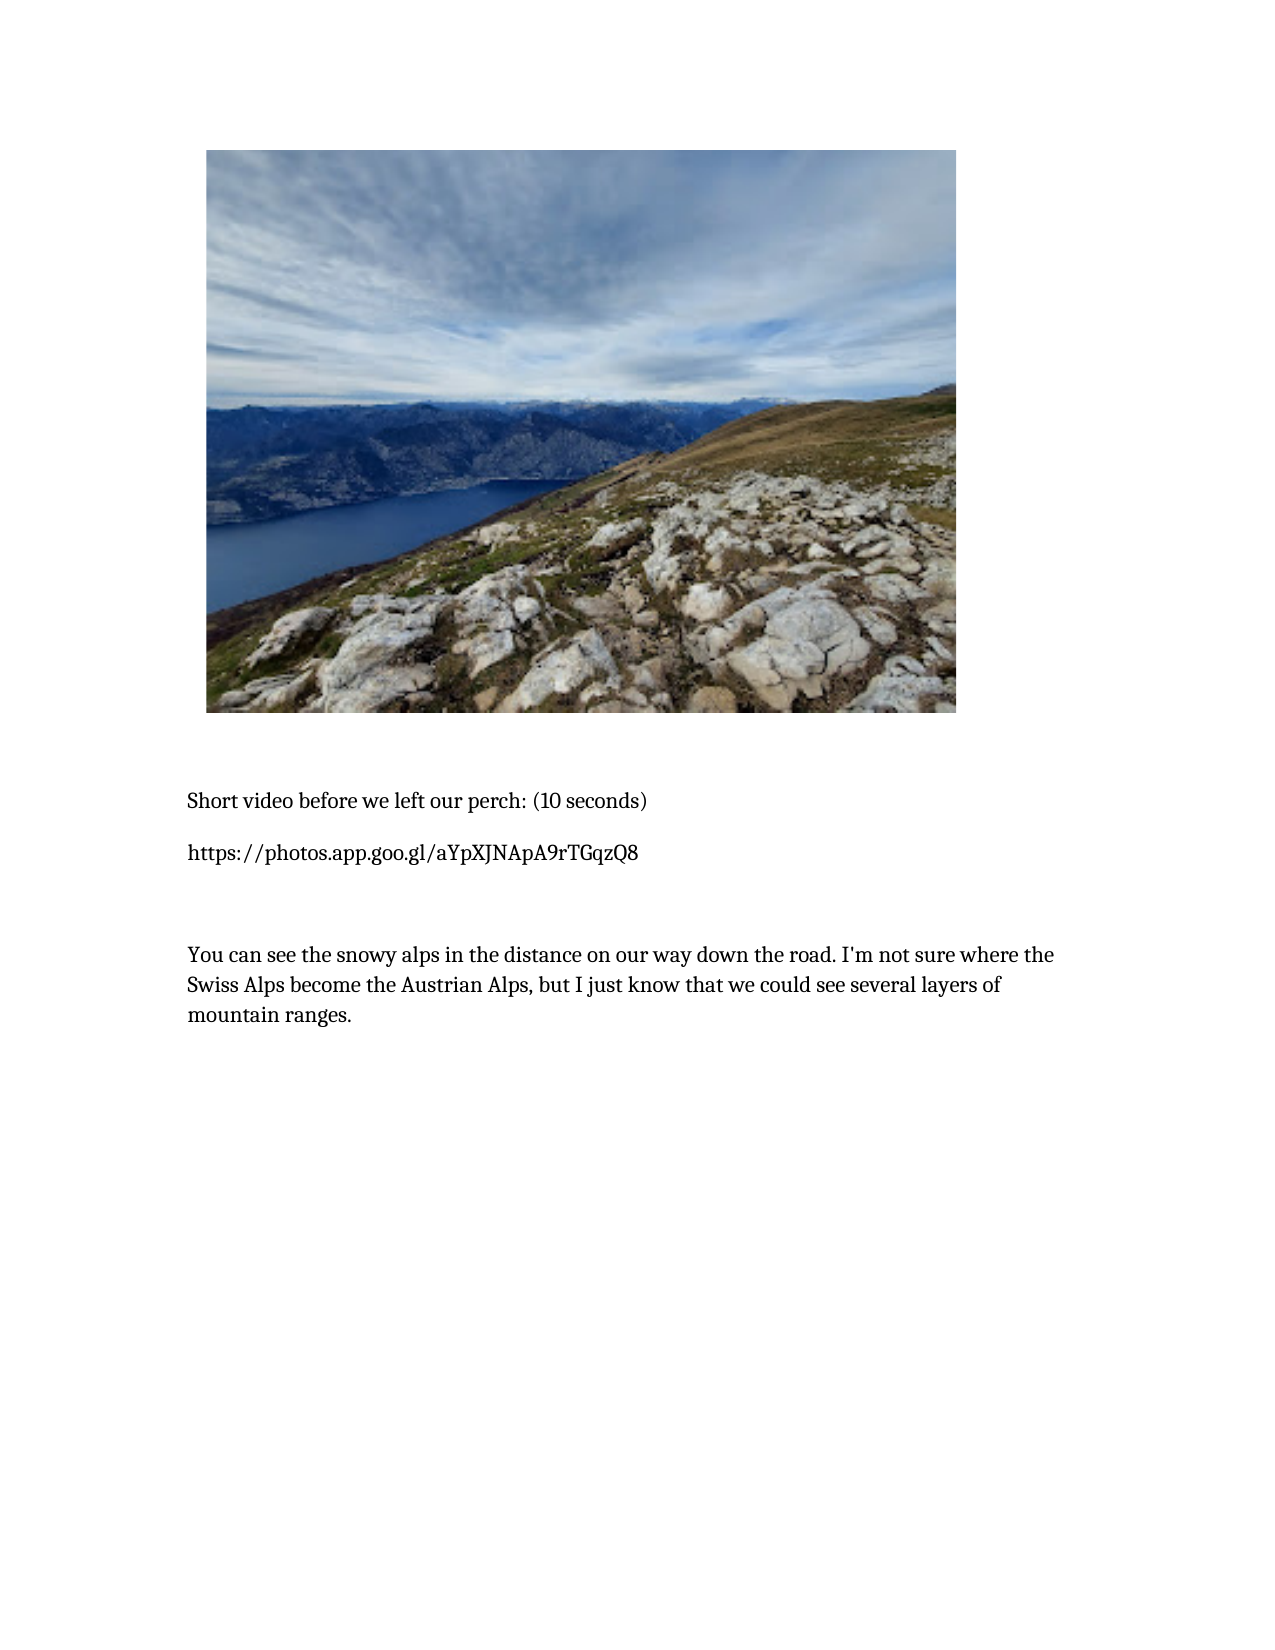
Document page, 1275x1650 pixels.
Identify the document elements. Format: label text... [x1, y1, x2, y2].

text You can see the snowy alps in the distance on our way down the road. I'm not sure where the Swiss Alps become the Austrian Alps, but I just know that we could see several layers of mountain ranges. [187, 941, 1087, 1028]
picture [206, 150, 957, 713]
text Short video before we left our perch: (10 seconds) [187, 788, 1087, 814]
text https://photos.app.goo.gl/aYpXJNApA9rTGqzQ8 [187, 839, 1087, 866]
